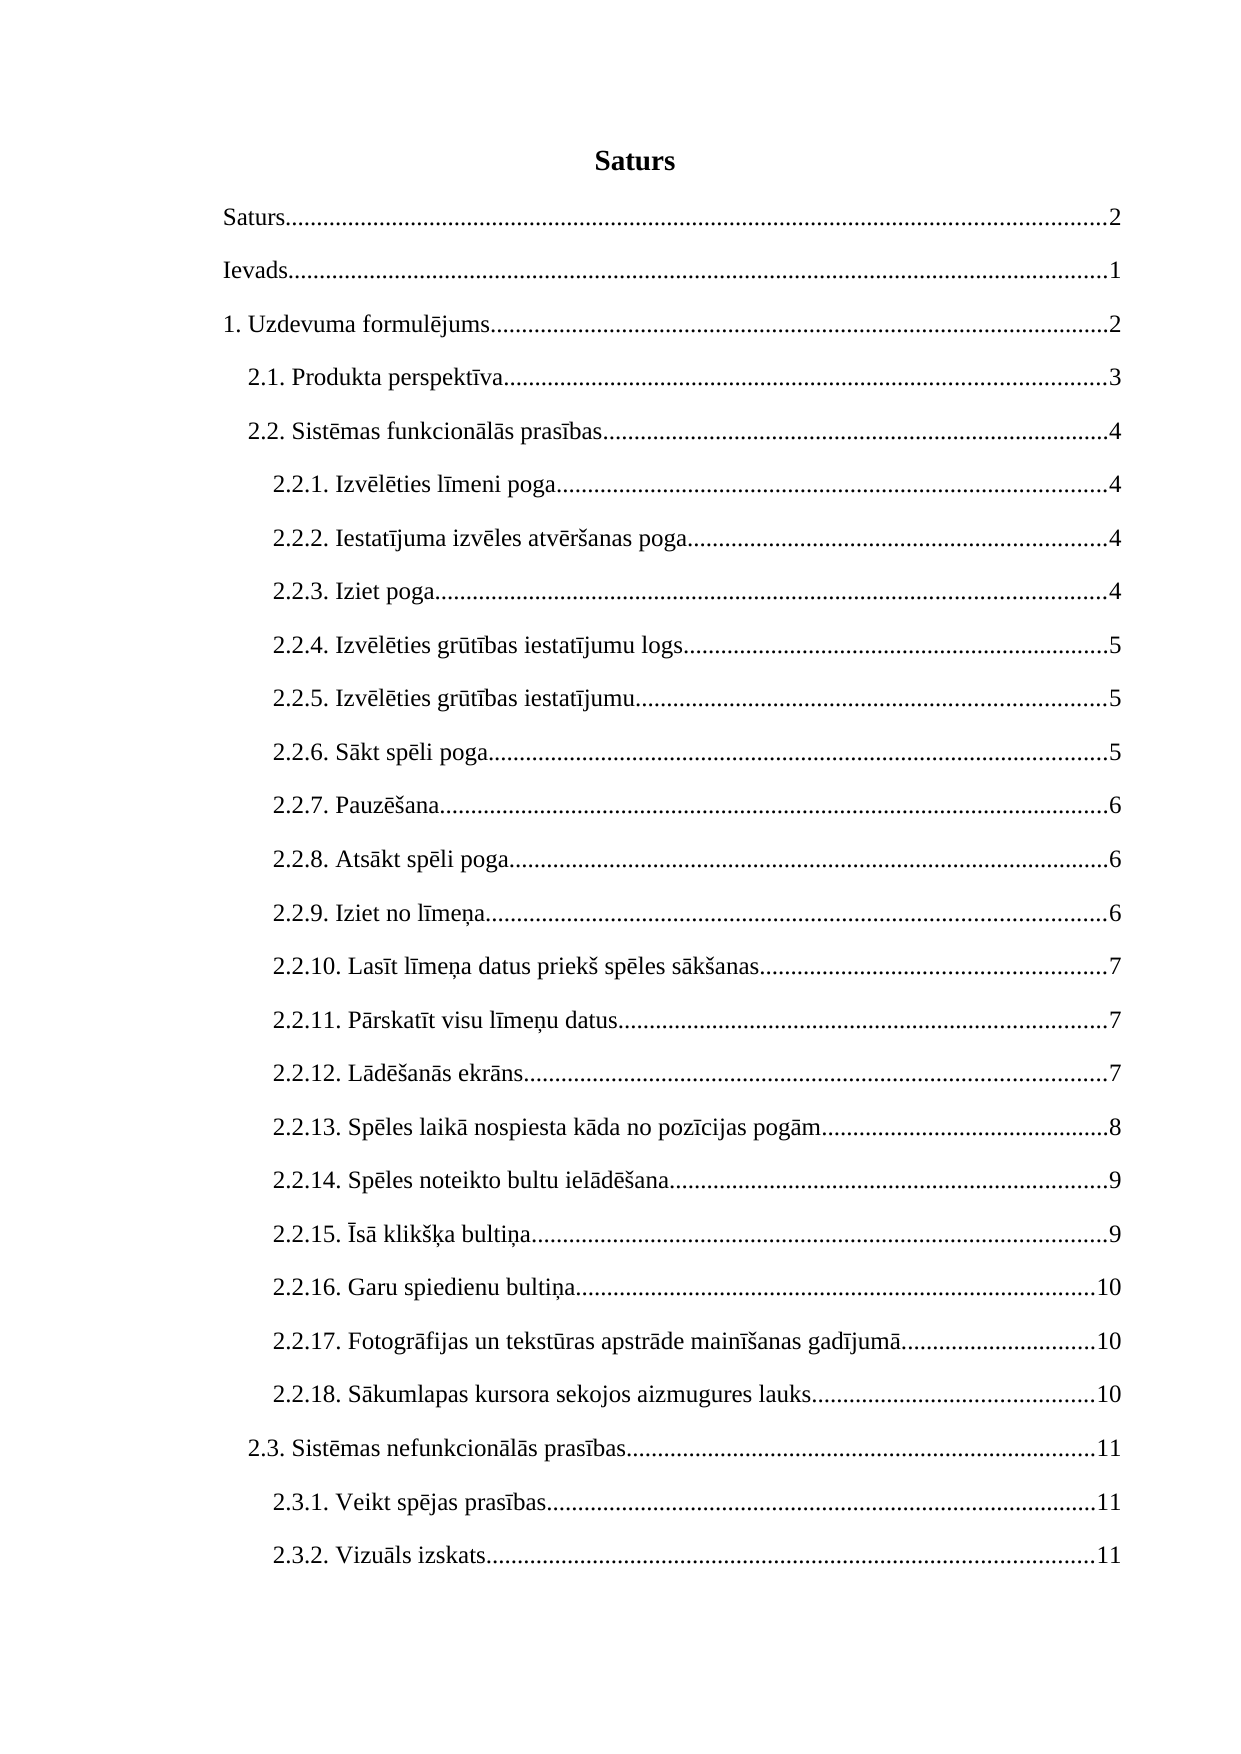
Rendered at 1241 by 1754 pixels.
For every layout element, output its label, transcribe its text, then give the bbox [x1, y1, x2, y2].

subtitle Saturs [148, 143, 1122, 177]
